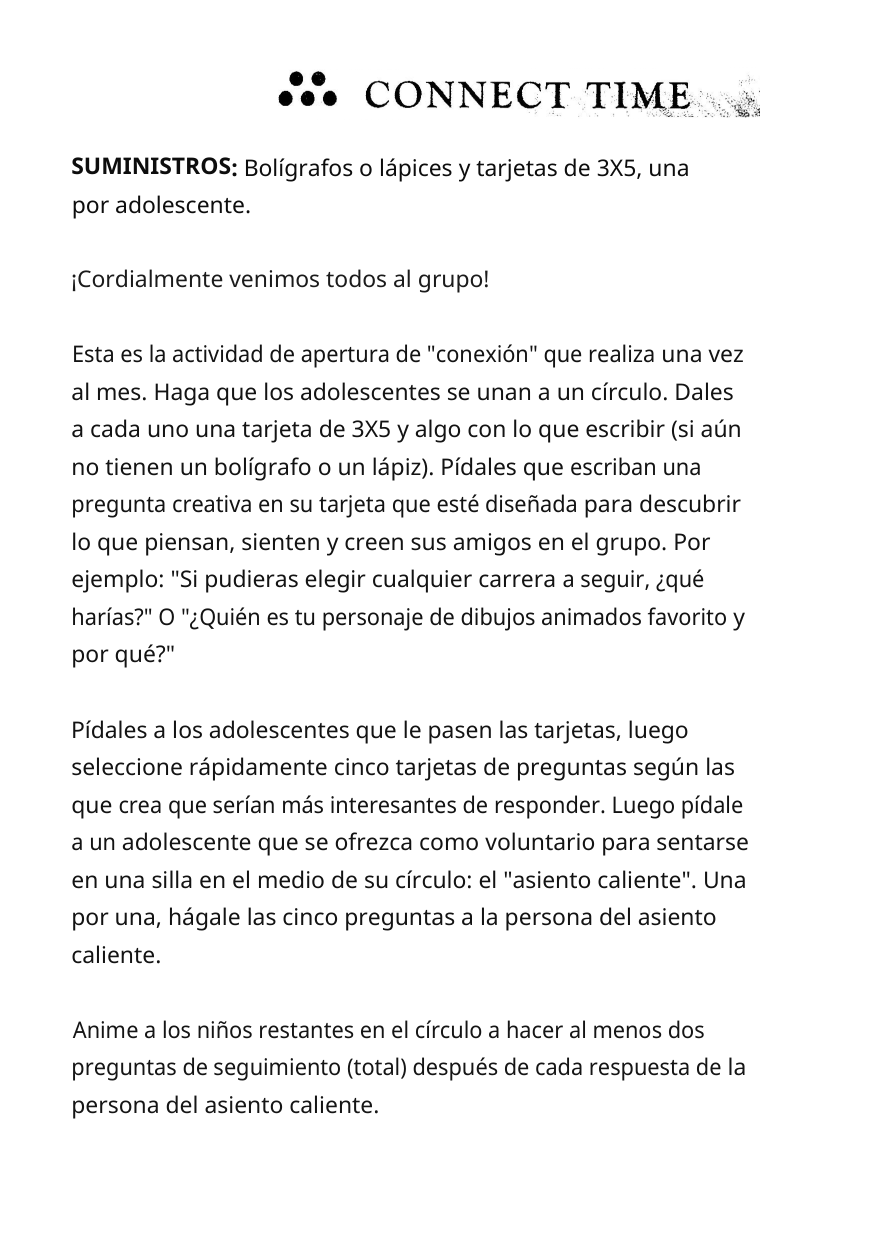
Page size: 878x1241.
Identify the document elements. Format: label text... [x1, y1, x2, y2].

picture [277, 67, 760, 120]
text Esta es la actividad de apertura de "conexión" que realiza una vez al mes. Haga que los adolescentes se unan a un círculo. Dales a cada uno una tarjeta de 3X5 y algo con lo que escribir (si aún no tienen un bolígrafo o un lápiz). Pídales que escriban una pregunta creativa en su tarjeta que esté diseñada para descubrir lo que piensan, sienten y creen sus amigos en el grupo. Por ejemplo: "Si pudieras elegir cualquier carrera a seguir, ¿qué harías?" O "¿Quién es tu personaje de dibujos animados favorito y por qué?" [71, 338, 751, 669]
text SUMINISTROS: Bolígrafos o lápices y tarjetas de 3X5, una por adolescente. [71, 150, 708, 220]
text ¡Cordialmente venimos todos al grupo! [71, 263, 818, 294]
text Pídales a los adolescentes que le pasen las tarjetas, luego seleccione rápidamente cinco tarjetas de preguntas según las que crea que serían más interesantes de responder. Luego pídale a un adolescente que se ofrezca como voluntario para sentarse en una silla en el medio de su círculo: el "asiento caliente". Una por una, hágale las cinco preguntas a la persona del asiento caliente. [71, 713, 751, 970]
text Anime a los niños restantes en el círculo a hacer al menos dos preguntas de seguimiento (total) después de cada respuesta de la persona del asiento caliente. [71, 1013, 751, 1120]
